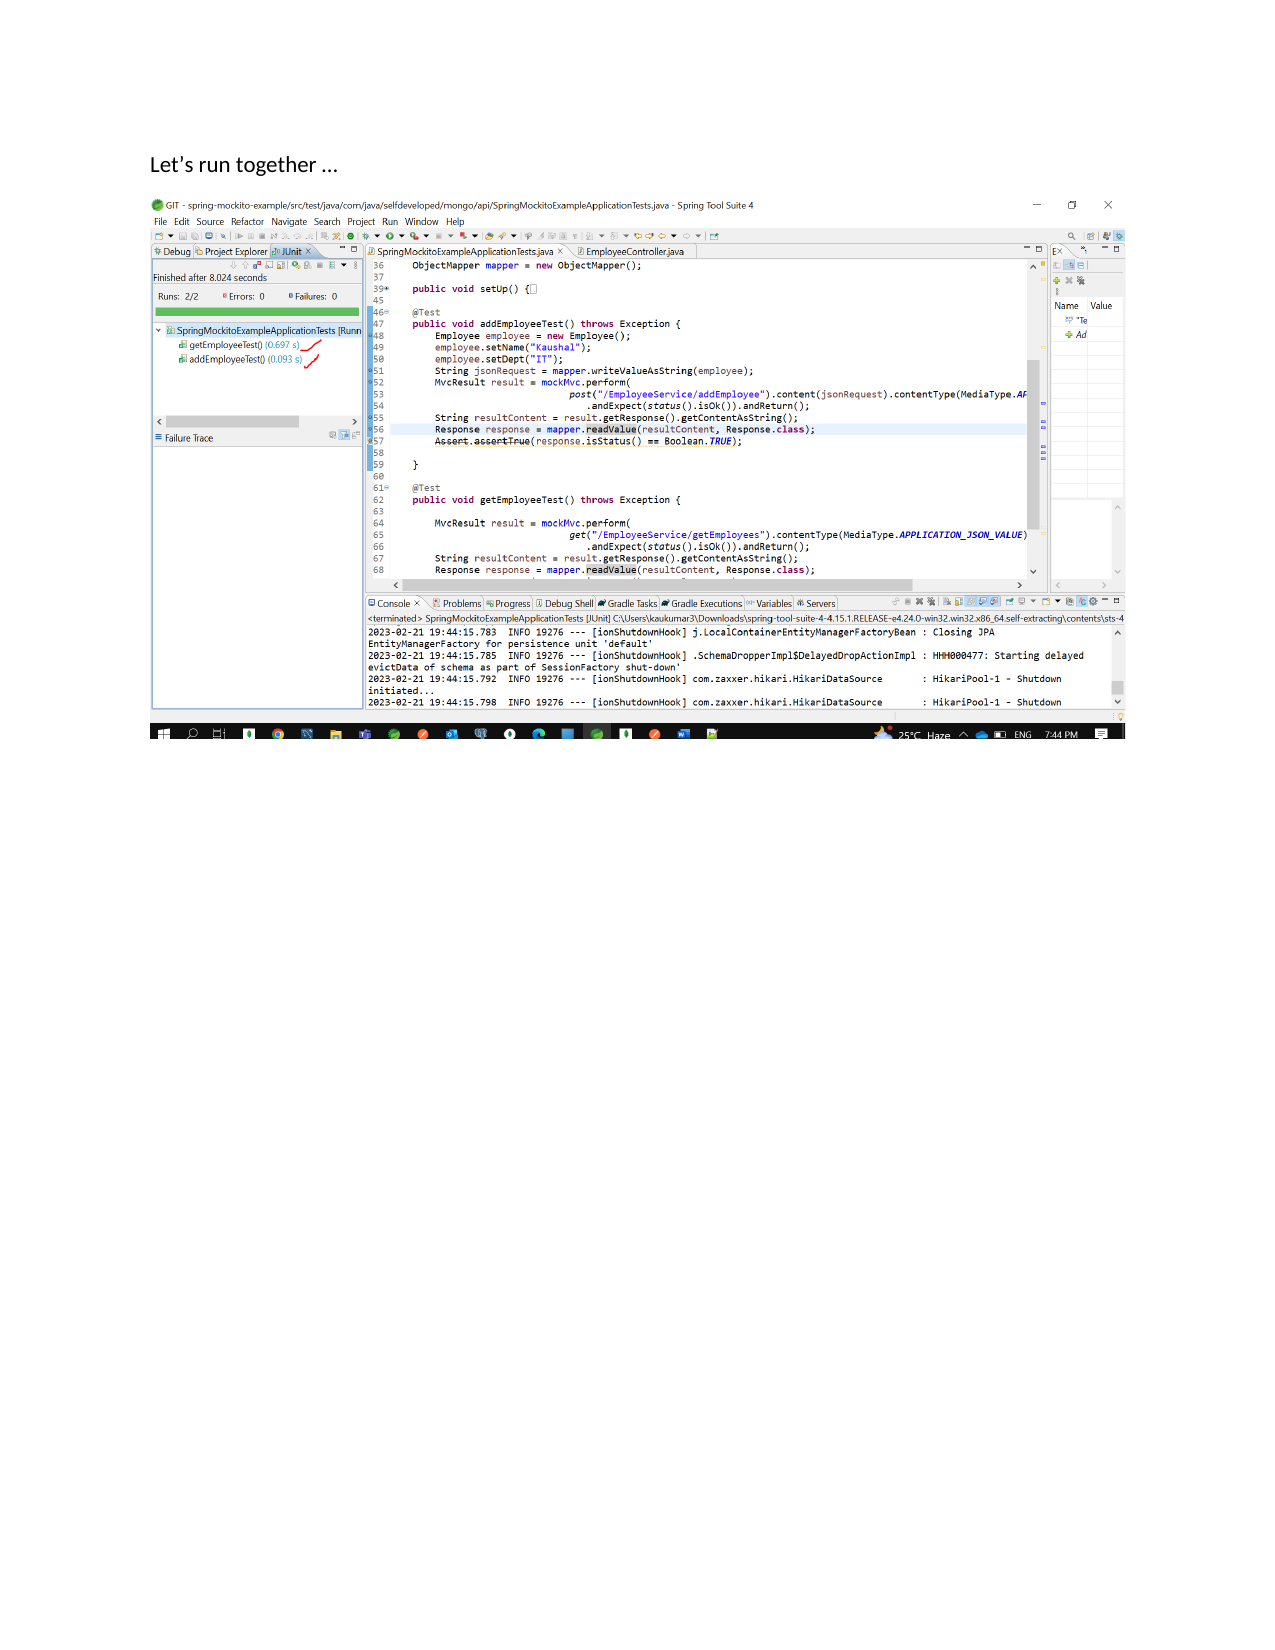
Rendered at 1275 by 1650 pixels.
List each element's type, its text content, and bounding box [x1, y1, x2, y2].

text Let’s run together … [150, 150, 1125, 178]
picture [150, 196, 1125, 739]
